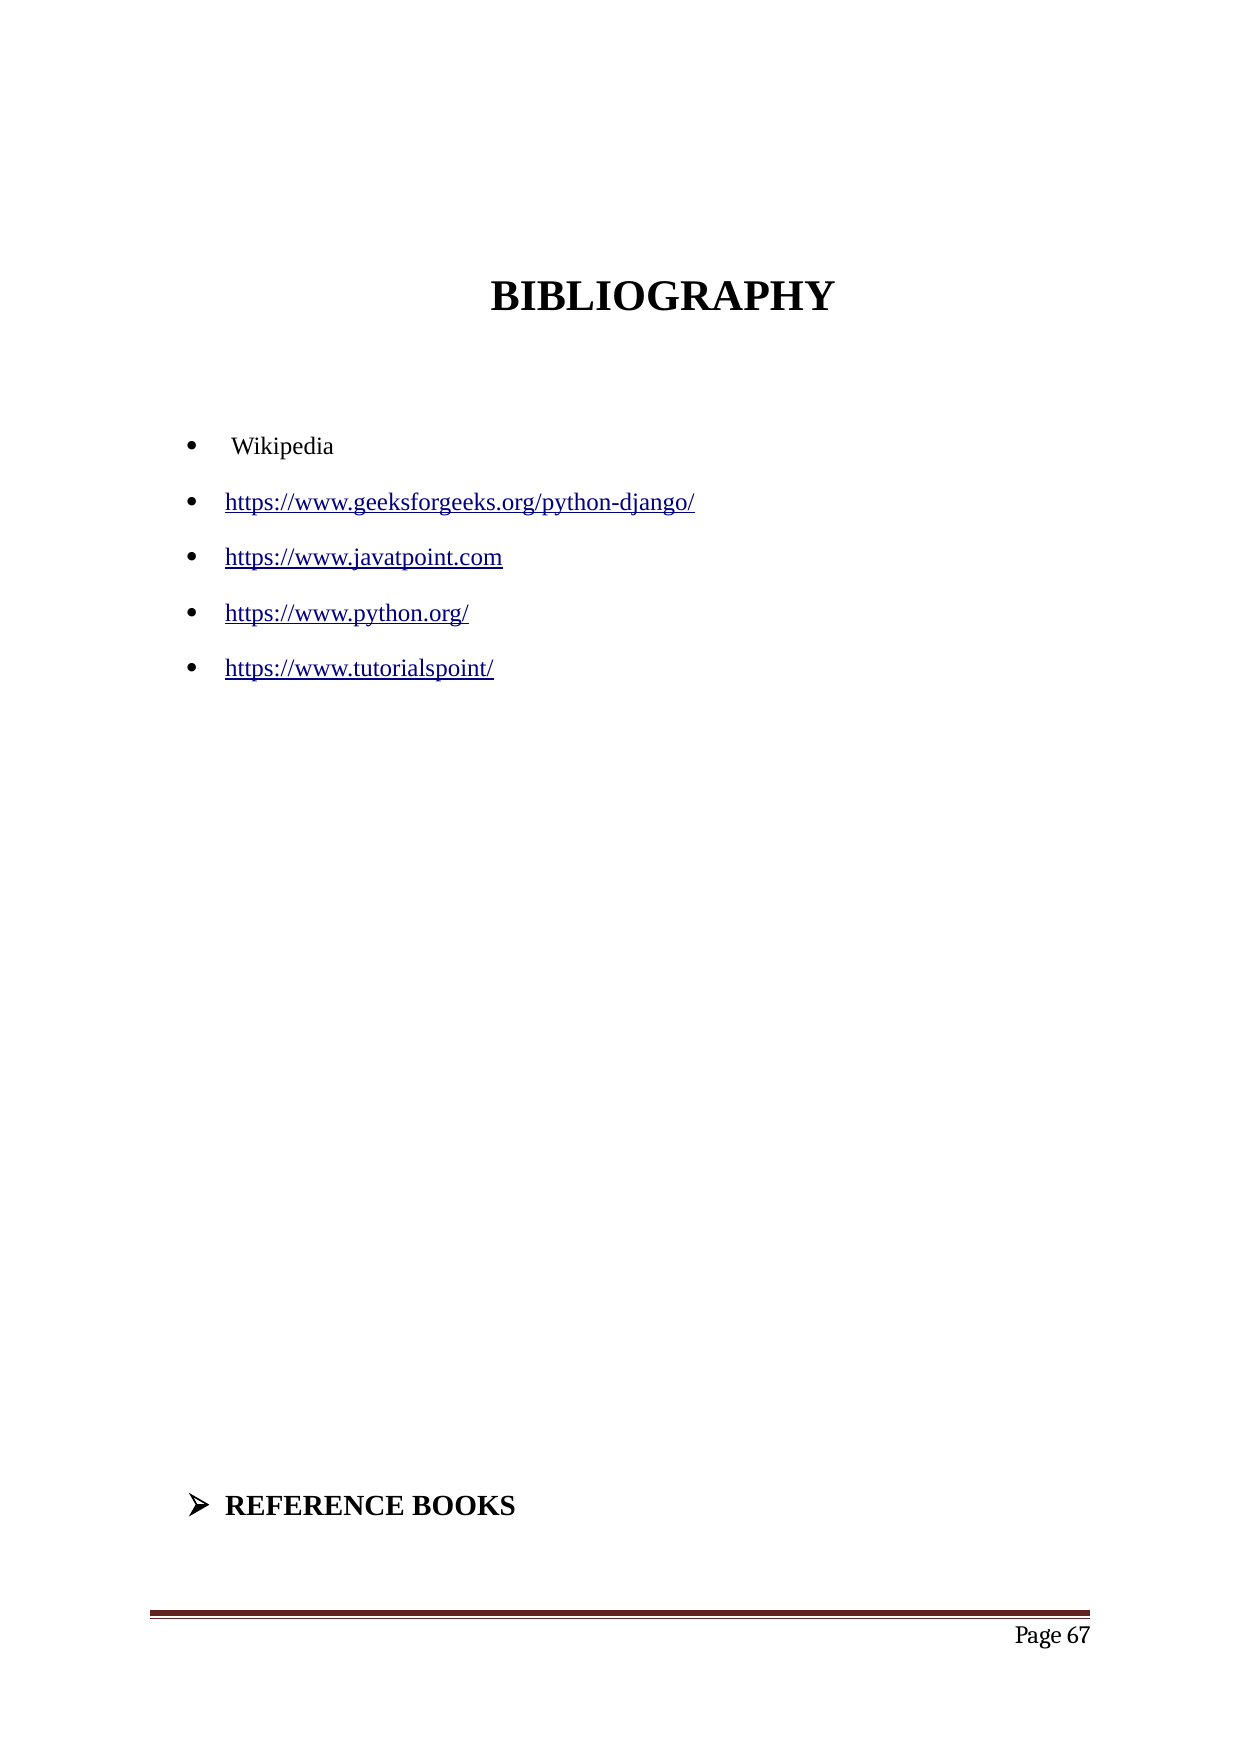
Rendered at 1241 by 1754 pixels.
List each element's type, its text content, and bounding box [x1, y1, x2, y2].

text BIBLIOGRAPHY [150, 269, 1090, 320]
list REFERENCE BOOKS [187, 1488, 1090, 1522]
list https://www.tutorialspoint/ [187, 653, 1090, 682]
list https://www.javatpoint.com [187, 542, 1090, 571]
list https://www.python.org/ [187, 598, 1090, 627]
list https://www.geeksforgeeks.org/python-django/ [187, 487, 1090, 515]
list Wikipedia [187, 431, 1090, 460]
